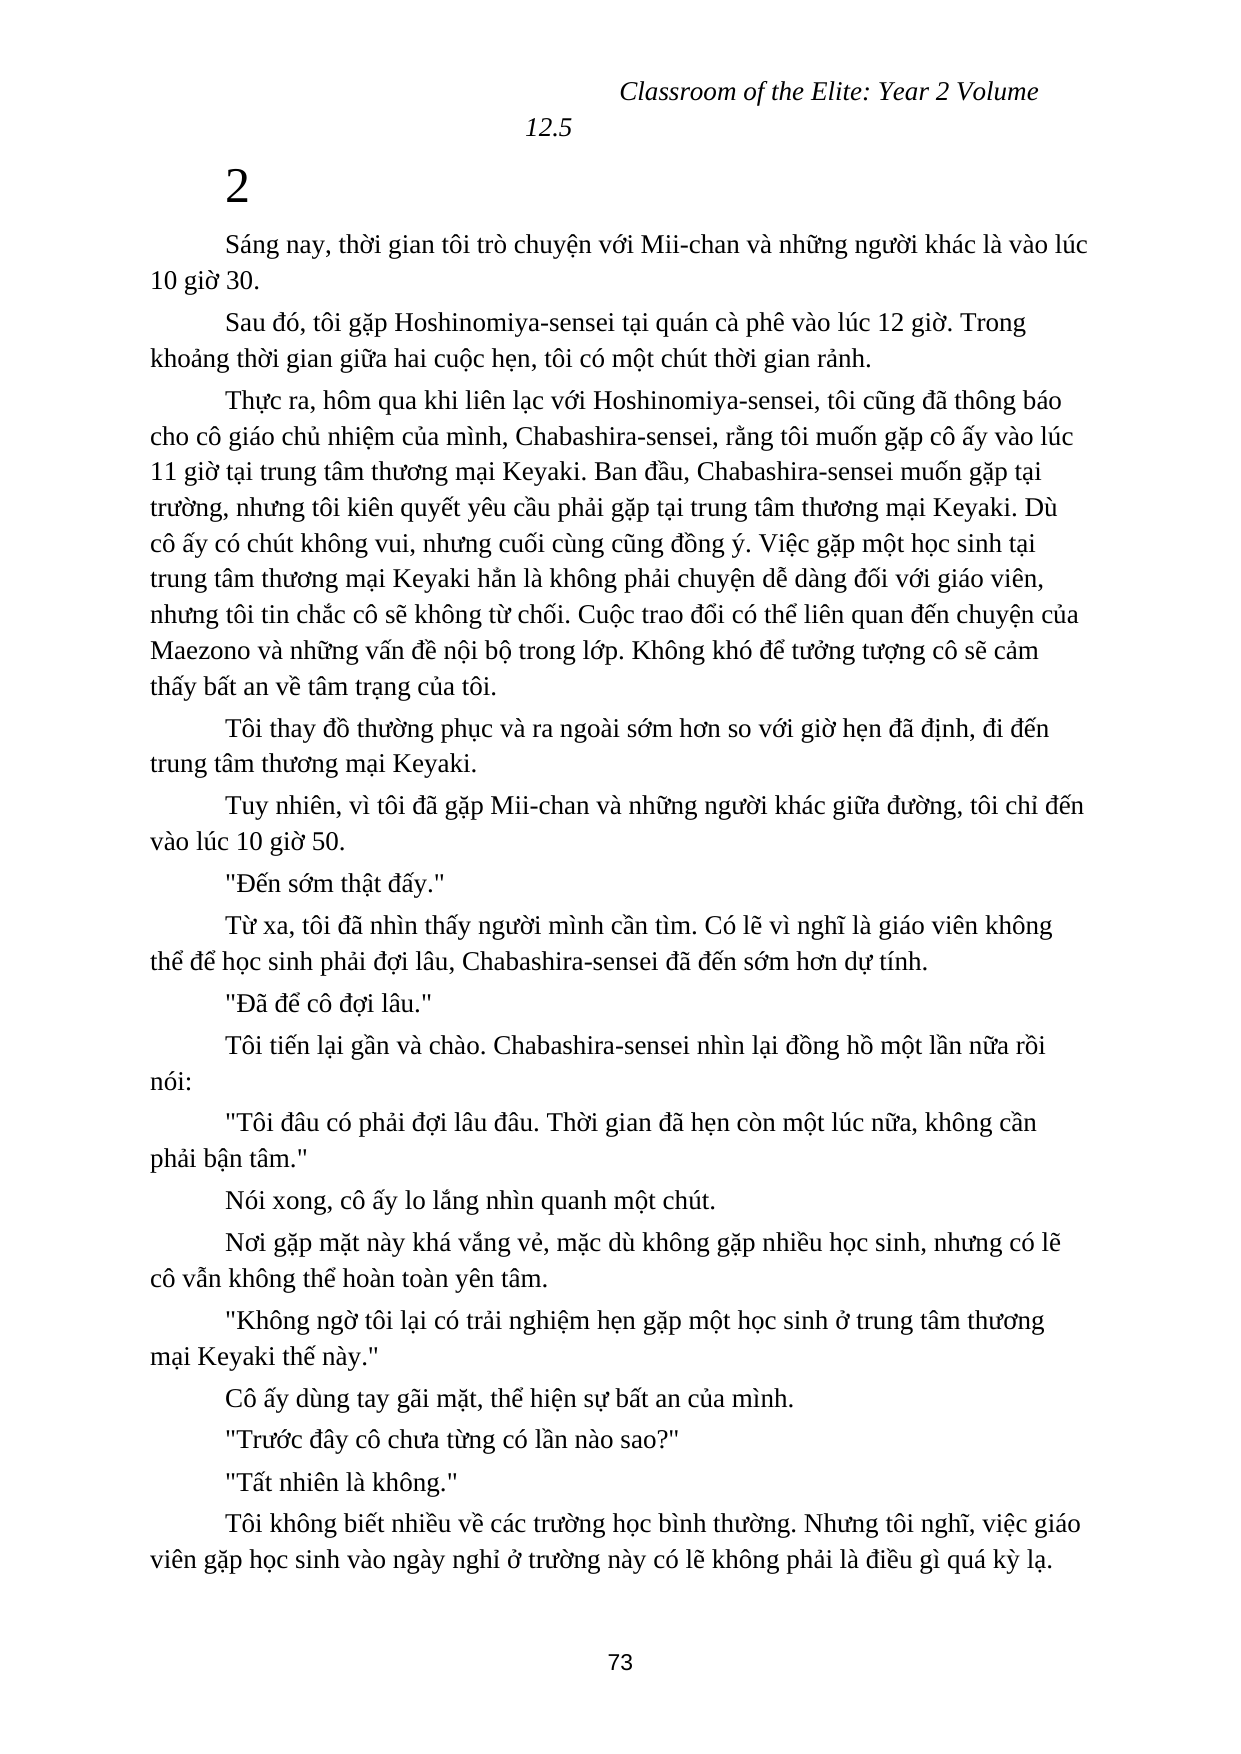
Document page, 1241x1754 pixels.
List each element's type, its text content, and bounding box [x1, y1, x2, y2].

text Tôi không biết nhiều về các trường học bình thường. Nhưng tôi nghĩ, việc giáo viên gặp học sinh vào ngày nghỉ ở trường này có lẽ không phải là điều gì quá kỳ lạ. [150, 1508, 1090, 1574]
text "Tất nhiên là không." [150, 1466, 1090, 1497]
text Nói xong, cô ấy lo lắng nhìn quanh một chút. [150, 1184, 1090, 1215]
text "Đã để cô đợi lâu." [150, 987, 1090, 1018]
text Từ xa, tôi đã nhìn thấy người mình cần tìm. Có lẽ vì nghĩ là giáo viên không thể để học sinh phải đợi lâu, Chabashira-sensei đã đến sớm hơn dự tính. [150, 909, 1090, 976]
text Thực ra, hôm qua khi liên lạc với Hoshinomiya-sensei, tôi cũng đã thông báo cho cô giáo chủ nhiệm của mình, Chabashira-sensei, rằng tôi muốn gặp cô ấy vào lúc 11 giờ tại trung tâm thương mại Keyaki. Ban đầu, Chabashira-sensei muốn gặp tại trường, nhưng tôi kiên quyết yêu cầu phải gặp tại trung tâm thương mại Keyaki. Dù cô ấy có chút không vui, nhưng cuối cùng cũng đồng ý. Việc gặp một học sinh tại trung tâm thương mại Keyaki hẳn là không phải chuyện dễ dàng đối với giáo viên, nhưng tôi tin chắc cô sẽ không từ chối. Cuộc trao đổi có thể liên quan đến chuyện của Maezono và những vấn đề nội bộ trong lớp. Không khó để tưởng tượng cô sẽ cảm thấy bất an về tâm trạng của tôi. [150, 384, 1090, 701]
text Sau đó, tôi gặp Hoshinomiya-sensei tại quán cà phê vào lúc 12 giờ. Trong khoảng thời gian giữa hai cuộc hẹn, tôi có một chút thời gian rảnh. [150, 306, 1090, 373]
text "Trước đây cô chưa từng có lần nào sao?" [150, 1424, 1090, 1455]
text Tôi tiến lại gần và chào. Chabashira-sensei nhìn lại đồng hồ một lần nữa rồi nói: [150, 1029, 1090, 1096]
text "Không ngờ tôi lại có trải nghiệm hẹn gặp một học sinh ở trung tâm thương mại Keyaki thế này." [150, 1304, 1090, 1371]
text Nơi gặp mặt này khá vắng vẻ, mặc dù không gặp nhiều học sinh, nhưng có lẽ cô vẫn không thể hoàn toàn yên tâm. [150, 1226, 1090, 1293]
text 2 [150, 156, 1090, 214]
text Tuy nhiên, vì tôi đã gặp Mii-chan và những người khác giữa đường, tôi chỉ đến vào lúc 10 giờ 50. [150, 789, 1090, 856]
text Sáng nay, thời gian tôi trò chuyện với Mii-chan và những người khác là vào lúc 10 giờ 30. [150, 228, 1090, 295]
text "Tôi đâu có phải đợi lâu đâu. Thời gian đã hẹn còn một lúc nữa, không cần phải bận tâm." [150, 1107, 1090, 1173]
text Cô ấy dùng tay gãi mặt, thể hiện sự bất an của mình. [150, 1382, 1090, 1413]
text "Đến sớm thật đấy." [150, 867, 1090, 898]
text Tôi thay đồ thường phục và ra ngoài sớm hơn so với giờ hẹn đã định, đi đến trung tâm thương mại Keyaki. [150, 712, 1090, 779]
